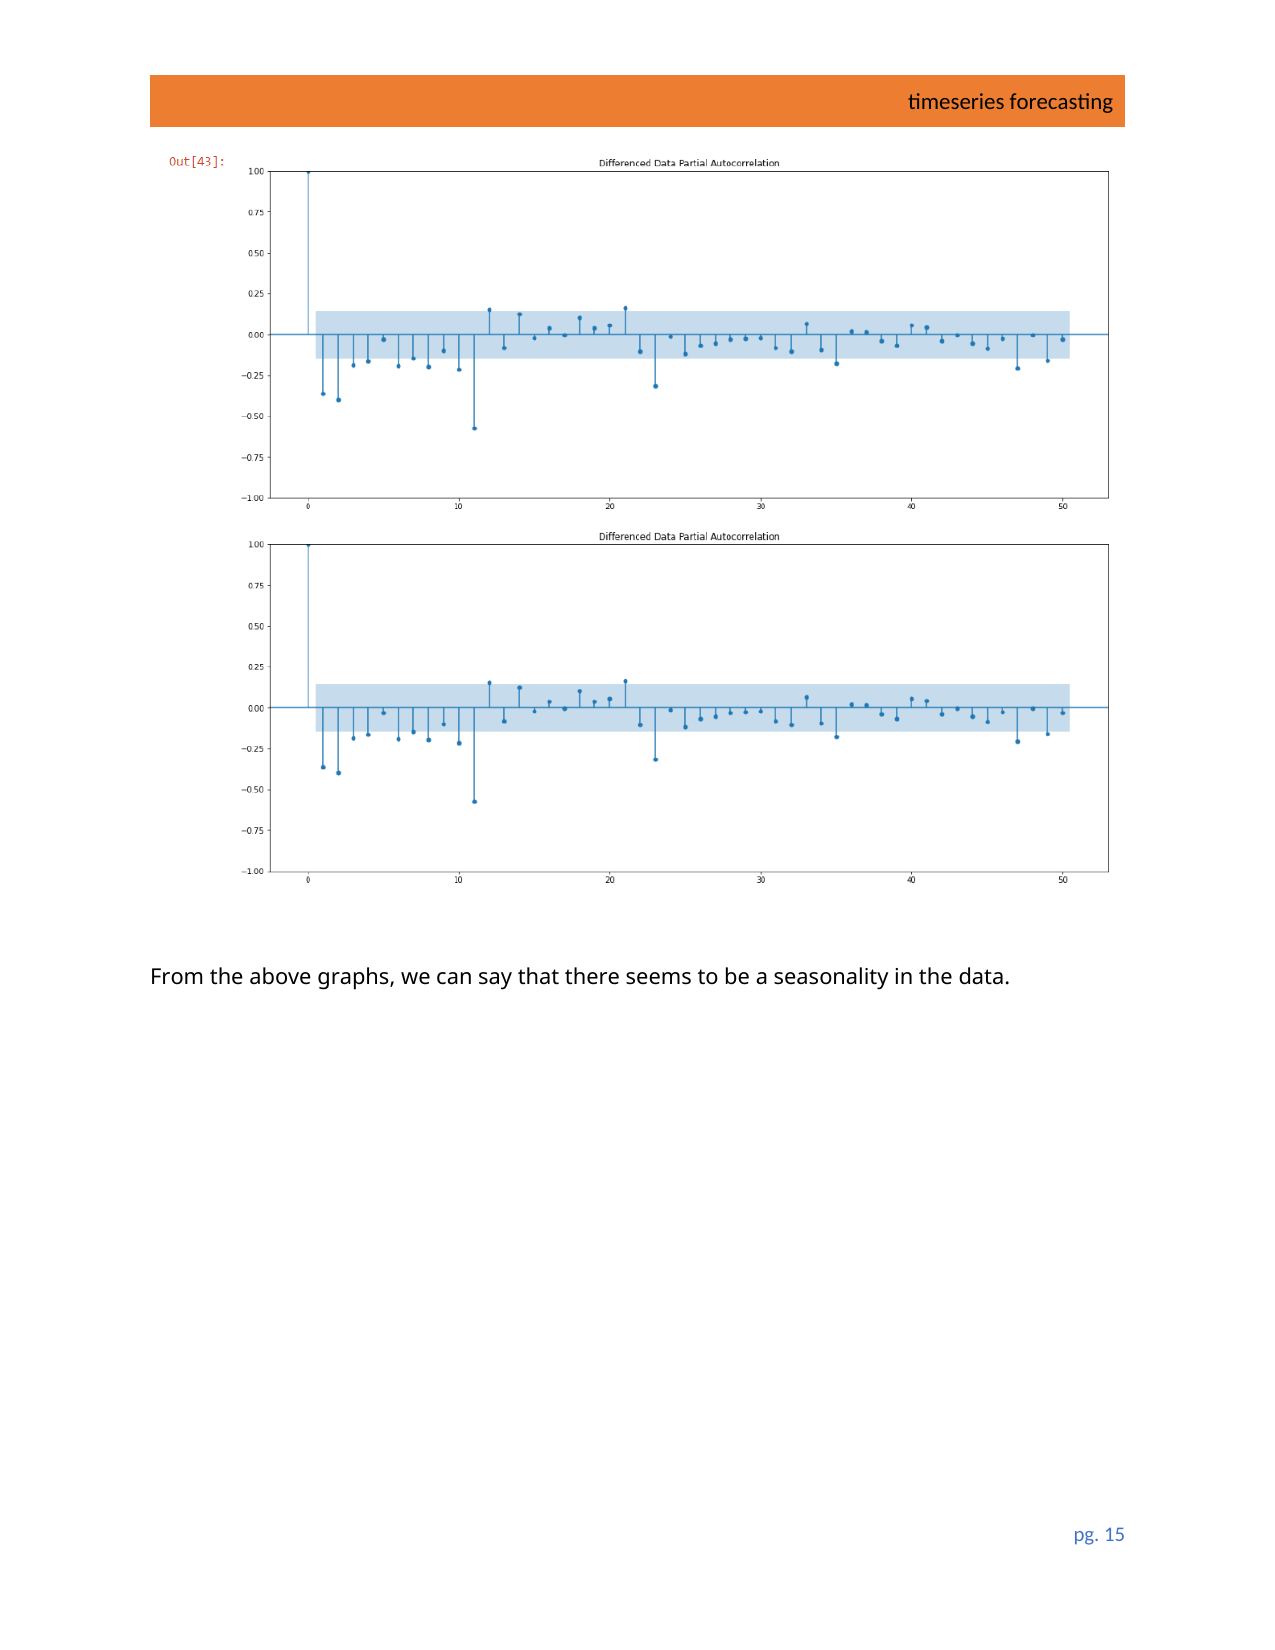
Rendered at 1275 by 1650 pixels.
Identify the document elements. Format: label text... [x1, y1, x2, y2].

text From the above graphs, we can say that there seems to be a seasonality in the data. [150, 961, 1125, 1085]
picture [150, 155, 1125, 895]
